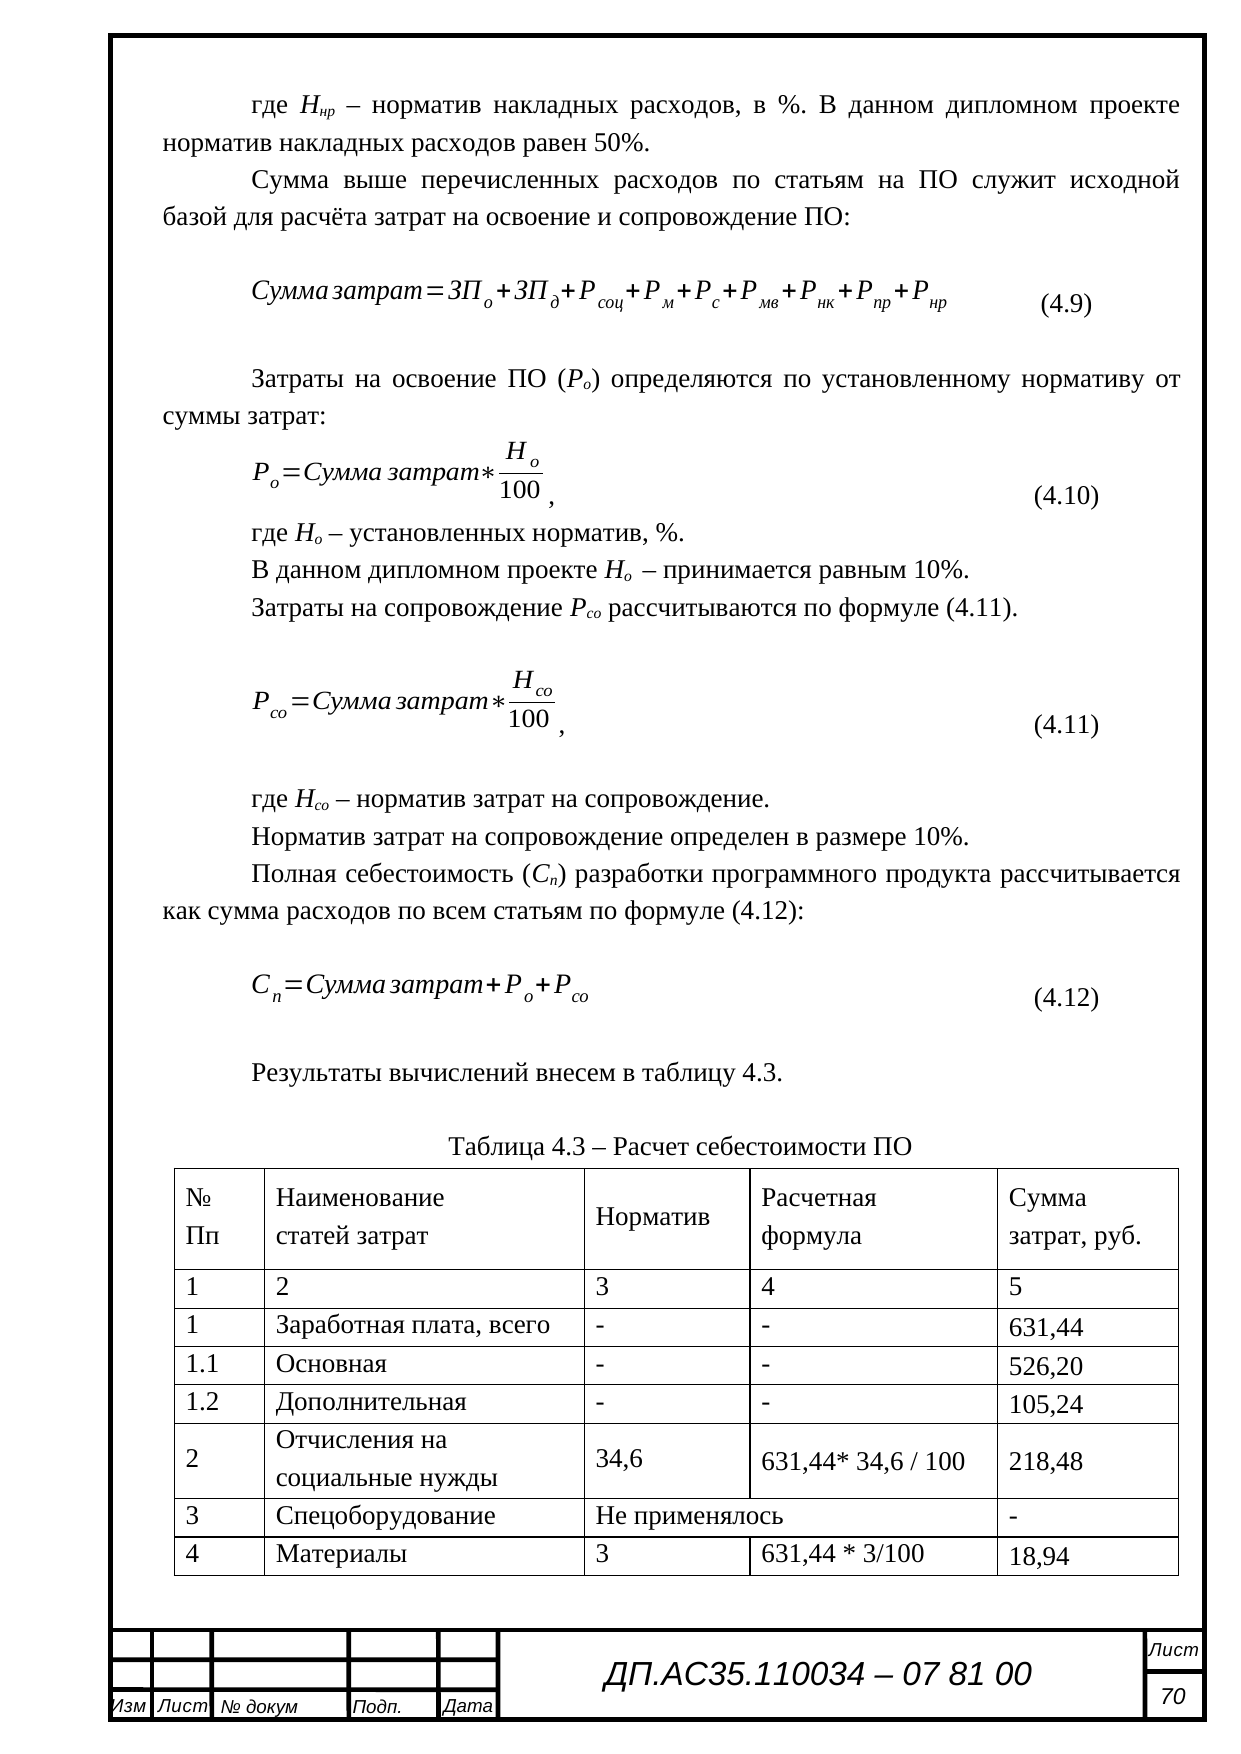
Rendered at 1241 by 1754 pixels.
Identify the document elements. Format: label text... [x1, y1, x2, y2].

table_cell 4 [751, 1270, 997, 1307]
table_cell Отчисления на социальные нужды [265, 1424, 584, 1498]
table_cell - [751, 1347, 997, 1384]
text где Ннр – норматив накладных расходов, в %. В данном дипломном проекте норматив накладных расходов равен 50%. [162, 89, 1181, 157]
table_cell 1.2 [175, 1385, 264, 1422]
text где Нсо – норматив затрат на сопровождение. [162, 782, 1181, 814]
text Затраты на сопровождение Рсо рассчитываются по формуле (4.11). [162, 591, 1181, 622]
table_header Наименование статей затрат [265, 1169, 584, 1269]
table_cell Спецоборудование [265, 1499, 584, 1536]
text Таблица 4.3 – Расчет себестоимости ПО [207, 1130, 1152, 1161]
text (4.12) [162, 969, 1107, 1012]
table_cell - [998, 1499, 1178, 1536]
table_header № Пп [175, 1169, 264, 1269]
table_cell - [751, 1385, 997, 1422]
table_cell - [751, 1309, 997, 1346]
text (4.9) [162, 275, 1093, 318]
table_cell 34,6 [585, 1424, 749, 1498]
table_cell 5 [998, 1270, 1178, 1307]
table_cell 218,48 [998, 1424, 1178, 1498]
table_cell - [585, 1309, 749, 1346]
table_cell 18,94 [998, 1538, 1178, 1575]
text В данном дипломном проекте Но – принимается равным 10%. [162, 553, 1181, 585]
table_cell 1 [175, 1309, 264, 1346]
text , (4.10) [162, 436, 1107, 510]
table_cell 526,20 [998, 1347, 1178, 1384]
table_cell Материалы [265, 1538, 584, 1575]
table_cell 1.1 [175, 1347, 264, 1384]
table_cell 3 [585, 1538, 749, 1575]
text , (4.11) [162, 665, 1107, 739]
text где Но – установленных норматив, %. [162, 516, 1181, 547]
table_cell - [585, 1385, 749, 1422]
table_cell 3 [585, 1270, 749, 1307]
table_header Расчетная формула [751, 1169, 997, 1269]
table_cell 2 [265, 1270, 584, 1307]
table_cell - [585, 1347, 749, 1384]
table_header Норматив [585, 1169, 749, 1269]
table_cell 105,24 [998, 1385, 1178, 1422]
table_cell 4 [175, 1538, 264, 1575]
table_header Сумма затрат, руб. [998, 1169, 1178, 1269]
table_cell 631,44 * 3/100 [751, 1538, 997, 1575]
table_cell Основная [265, 1347, 584, 1384]
table_cell 3 [175, 1499, 264, 1536]
table_cell 631,44 [998, 1309, 1178, 1346]
table_cell Дополнительная [265, 1385, 584, 1422]
text Полная себестоимость (Сп) разработки программного продукта рассчитывается как сумма расходов по всем статьям по формуле (4.12): [162, 857, 1181, 926]
text Результаты вычислений внесем в таблицу 4.3. [162, 1056, 1181, 1087]
table_cell Заработная плата, всего [265, 1309, 584, 1346]
table_cell 631,44* 34,6 / 100 [751, 1424, 997, 1498]
table_cell 1 [175, 1270, 264, 1307]
table_cell Не применялось [585, 1499, 997, 1536]
text Затраты на освоение ПО (Ро) определяются по установленному нормативу от суммы затрат: [162, 362, 1181, 430]
table_cell 2 [175, 1424, 264, 1498]
text Сумма выше перечисленных расходов по статьям на ПО служит исходной базой для расчёта затрат на освоение и сопровождение ПО: [162, 163, 1181, 232]
text Норматив затрат на сопровождение определен в размере 10%. [162, 820, 1181, 851]
